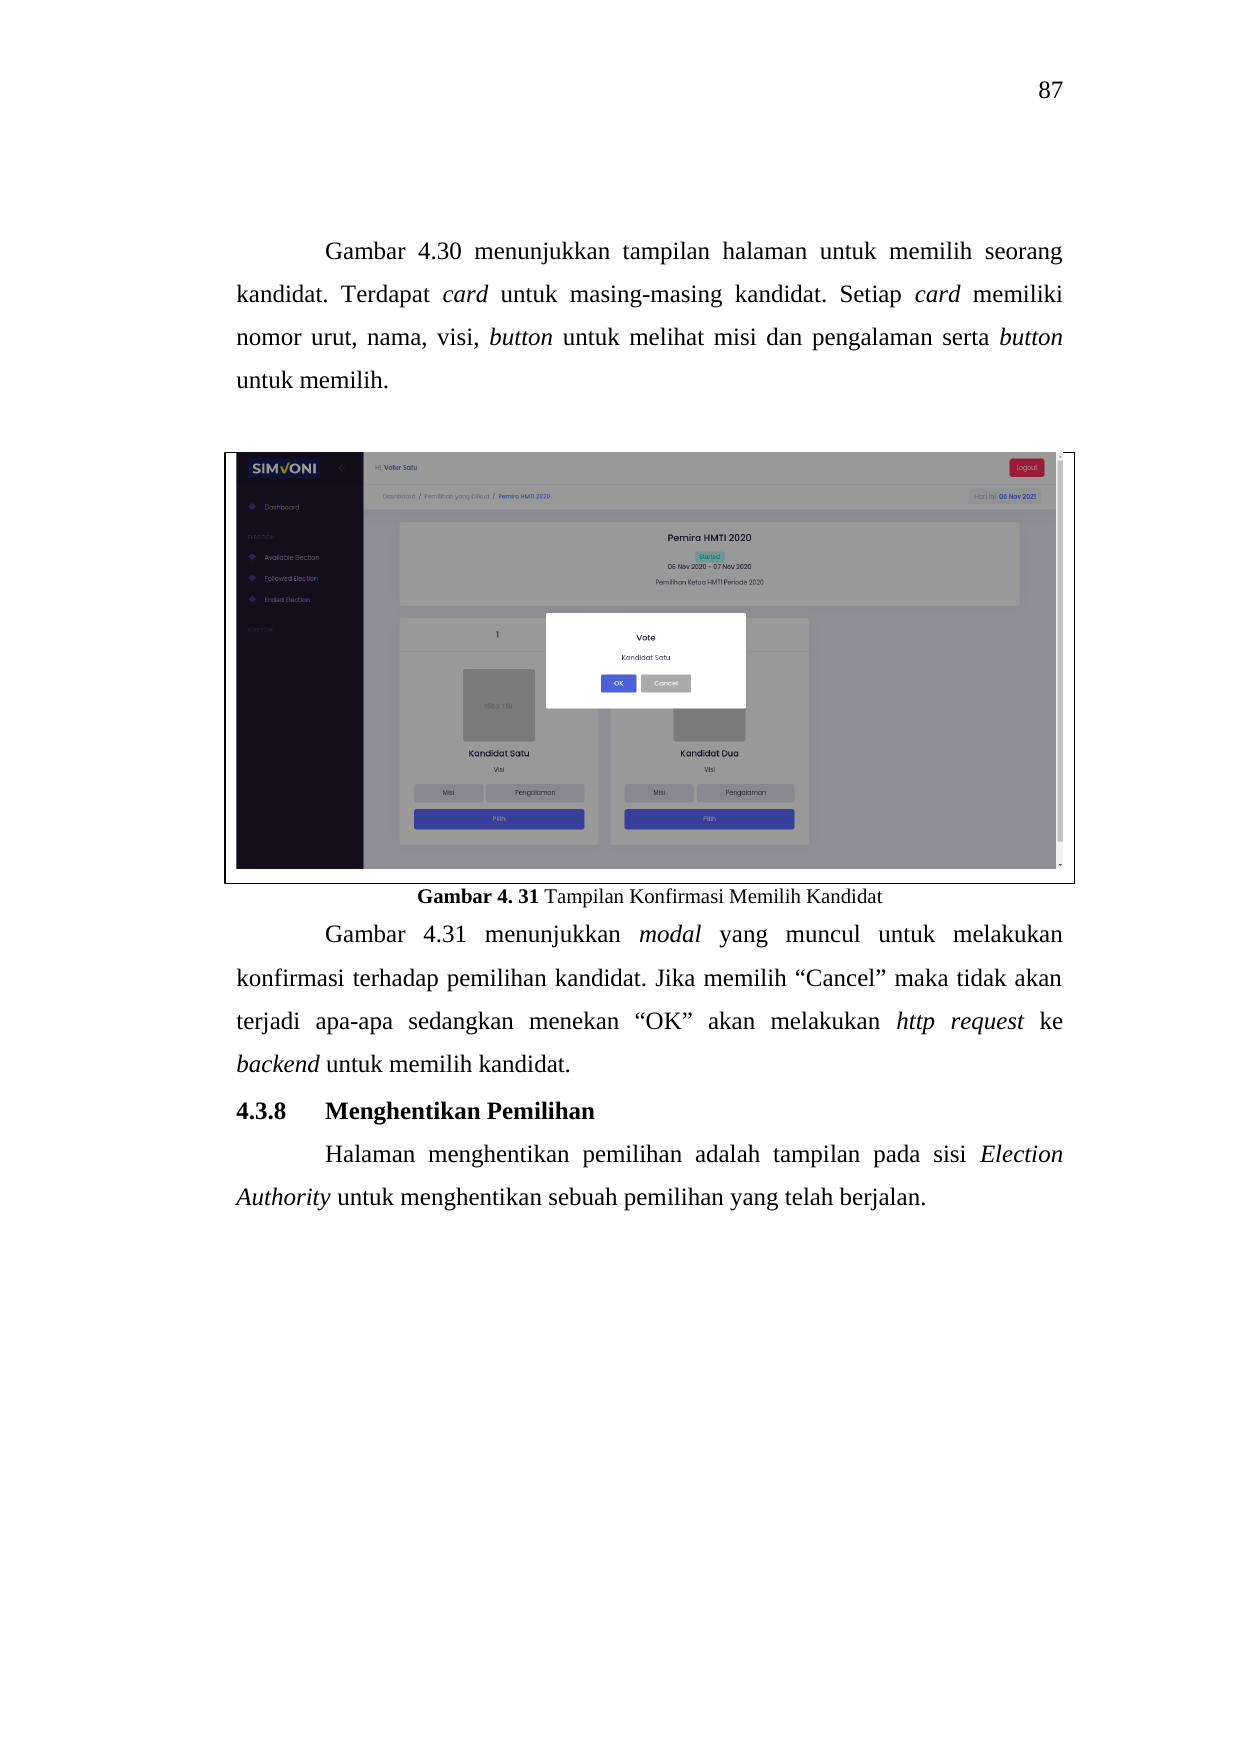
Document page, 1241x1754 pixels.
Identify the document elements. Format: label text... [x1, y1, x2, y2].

picture [236, 452, 1064, 869]
text Gambar 4. 31 Tampilan Konfirmasi Memilih Kandidat [236, 884, 1063, 908]
text Halaman menghentikan pemilihan adalah tampilan pada sisi Election Authority untuk menghentikan sebuah pemilihan yang telah berjalan. [236, 1139, 1063, 1211]
subtitle Menghentikan Pemilihan [236, 1096, 1063, 1125]
text Gambar 4.31 menunjukkan modal yang muncul untuk melakukan konfirmasi terhadap pemilihan kandidat. Jika memilih “Cancel” maka tidak akan terjadi apa-apa sedangkan menekan “OK” akan melakukan http request ke backend untuk memilih kandidat. [236, 919, 1063, 1078]
table_header [226, 453, 1074, 882]
text Gambar 4.30 menunjukkan tampilan halaman untuk memilih seorang kandidat. Terdapat card untuk masing-masing kandidat. Setiap card memiliki nomor urut, nama, visi, button untuk melihat misi dan pengalaman serta button untuk memilih. [236, 236, 1063, 394]
